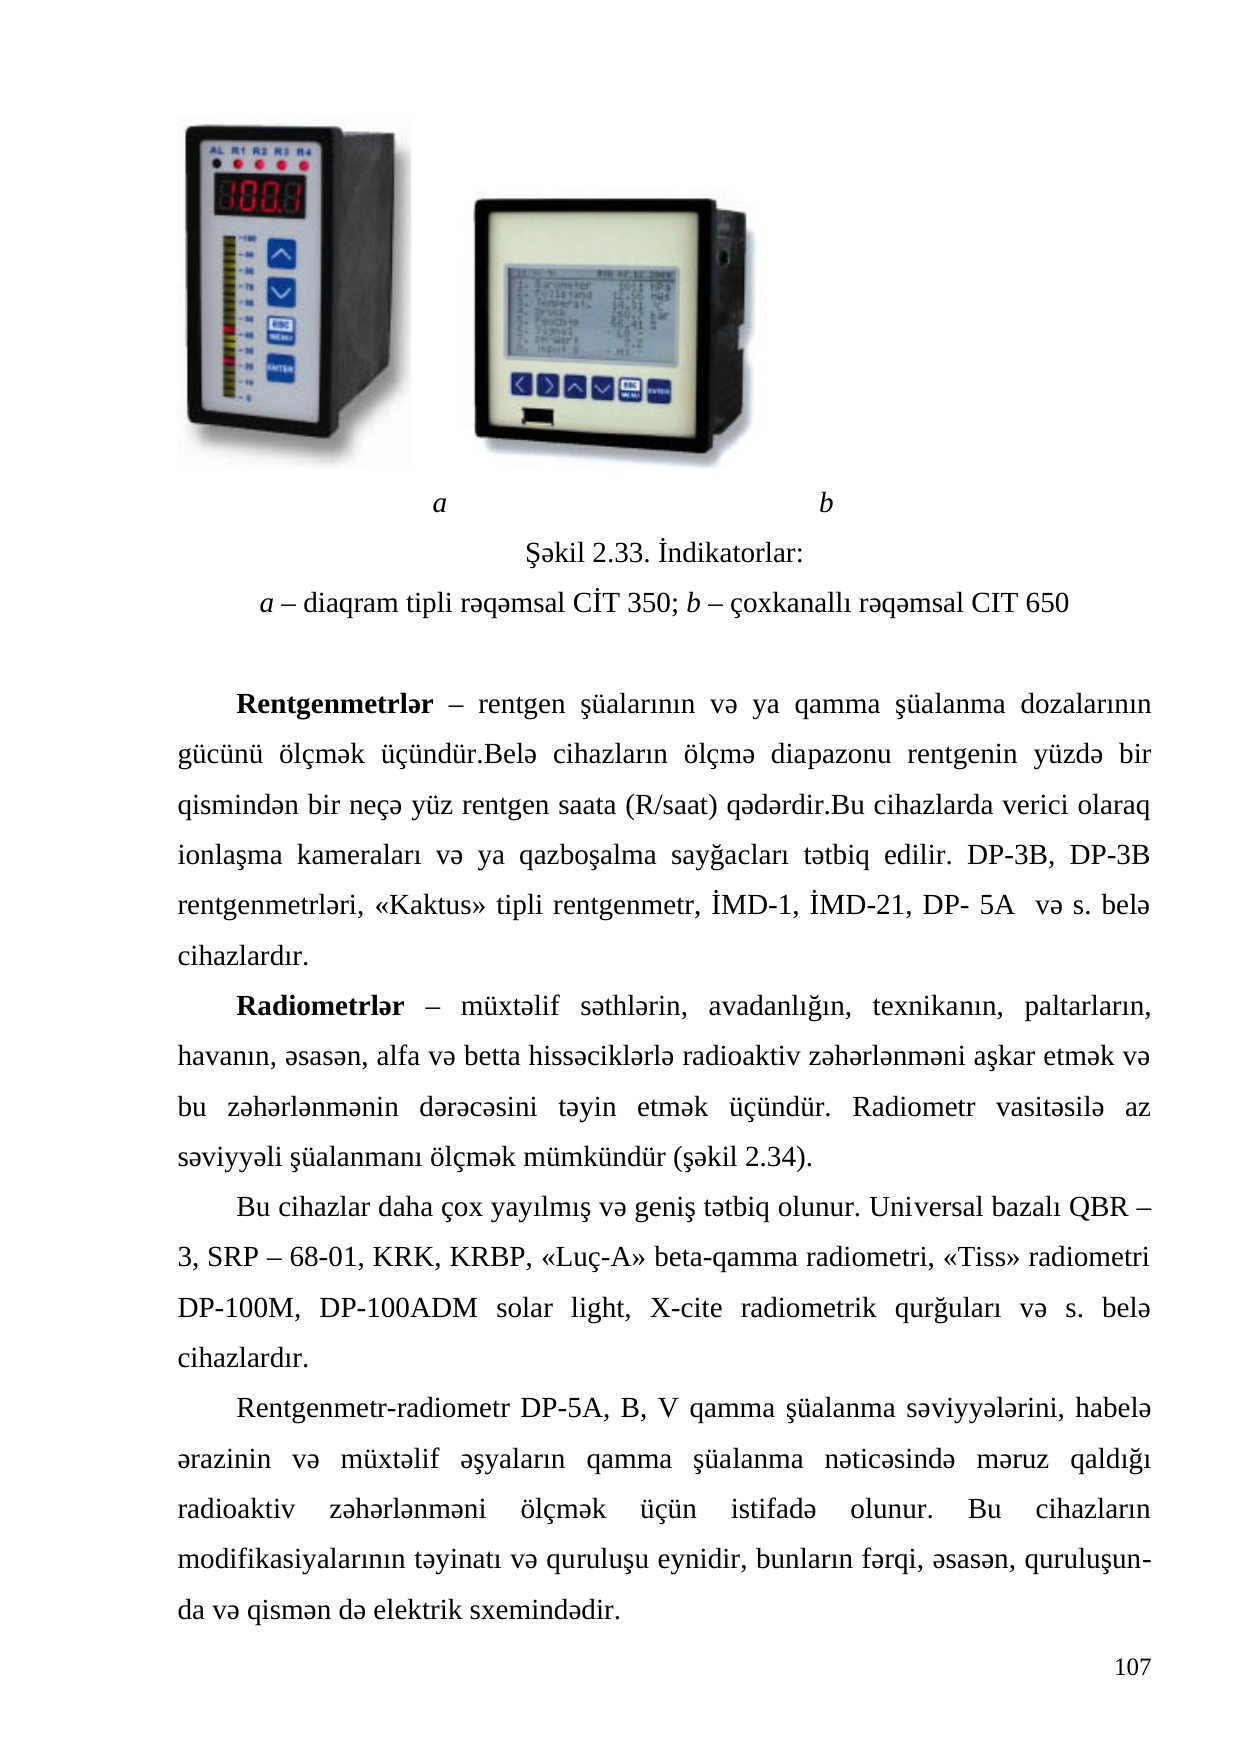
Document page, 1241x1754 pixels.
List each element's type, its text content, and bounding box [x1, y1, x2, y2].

text Şəkil 2.33. İndikatorlar: [177, 535, 1152, 569]
text Rentgenmetrlər – rentgen şüalarının və ya qamma şüalanma dozalarının gücünü ölçmək üçündür.Belə cihazların ölçmə diapazonu rentgenin yüzdə bir qismindən bir neçə yüz rentgen saata (R/saat) qədərdir.Bu cihazlarda verici olaraq ionlaşma kameraları və ya qazboşalma sayğacları tətbiq edilir. DP-3B, DP-3B rentgenmetrləri, «Kaktus» tipli rentgenmetr, İMD-1, İMD-21, DP- 5A və s. belə cihazlardır. [177, 686, 1152, 971]
text a b [177, 485, 1152, 518]
text a – diaqram tipli rəqəmsal CİT 350; b – çoxkanallı rəqəmsal CIT 650 [177, 586, 1152, 619]
text Radiometrlər – müxtəlif səthlərin, avadanlığın, texnikanın, paltarların, havanın, əsasən, alfa və betta hissəciklərlə radioaktiv zəhərlənməni aşkar etmək və bu zəhərlənmənin dərəcəsini təyin etmək üçündür. Radiometr vasitəsilə az səviyyəli şüalanmanı ölçmək mümkündür (şəkil 2.34). [177, 988, 1152, 1172]
text Rentgenmetr-radiometr DP-5A, B, V qamma şüalanma səviyyələrini, habelə ərazinin və müxtəlif əşyaların qamma şüalanma nəticəsində məruz qaldığı radioaktiv zəhərlənməni ölçmək üçün istifadə olunur. Bu cihazların modifikasiyalarının təyinatı və quruluşu eynidir, bunların fərqi, əsasən, quruluşunda və qismən də elektrik sxemindədir. [177, 1391, 1152, 1625]
text Bu cihazlar daha çox yayılmış və geniş tətbiq olunur. Universal bazalı QBR – 3, SRP – 68-01, KRK, KRBP, «Luç-A» beta-qamma radiometri, «Tiss» radiometri DP-100M, DP-100ADM solar light, X-cite radiometrik qurğuları və s. belə cihazlardır. [177, 1189, 1152, 1374]
